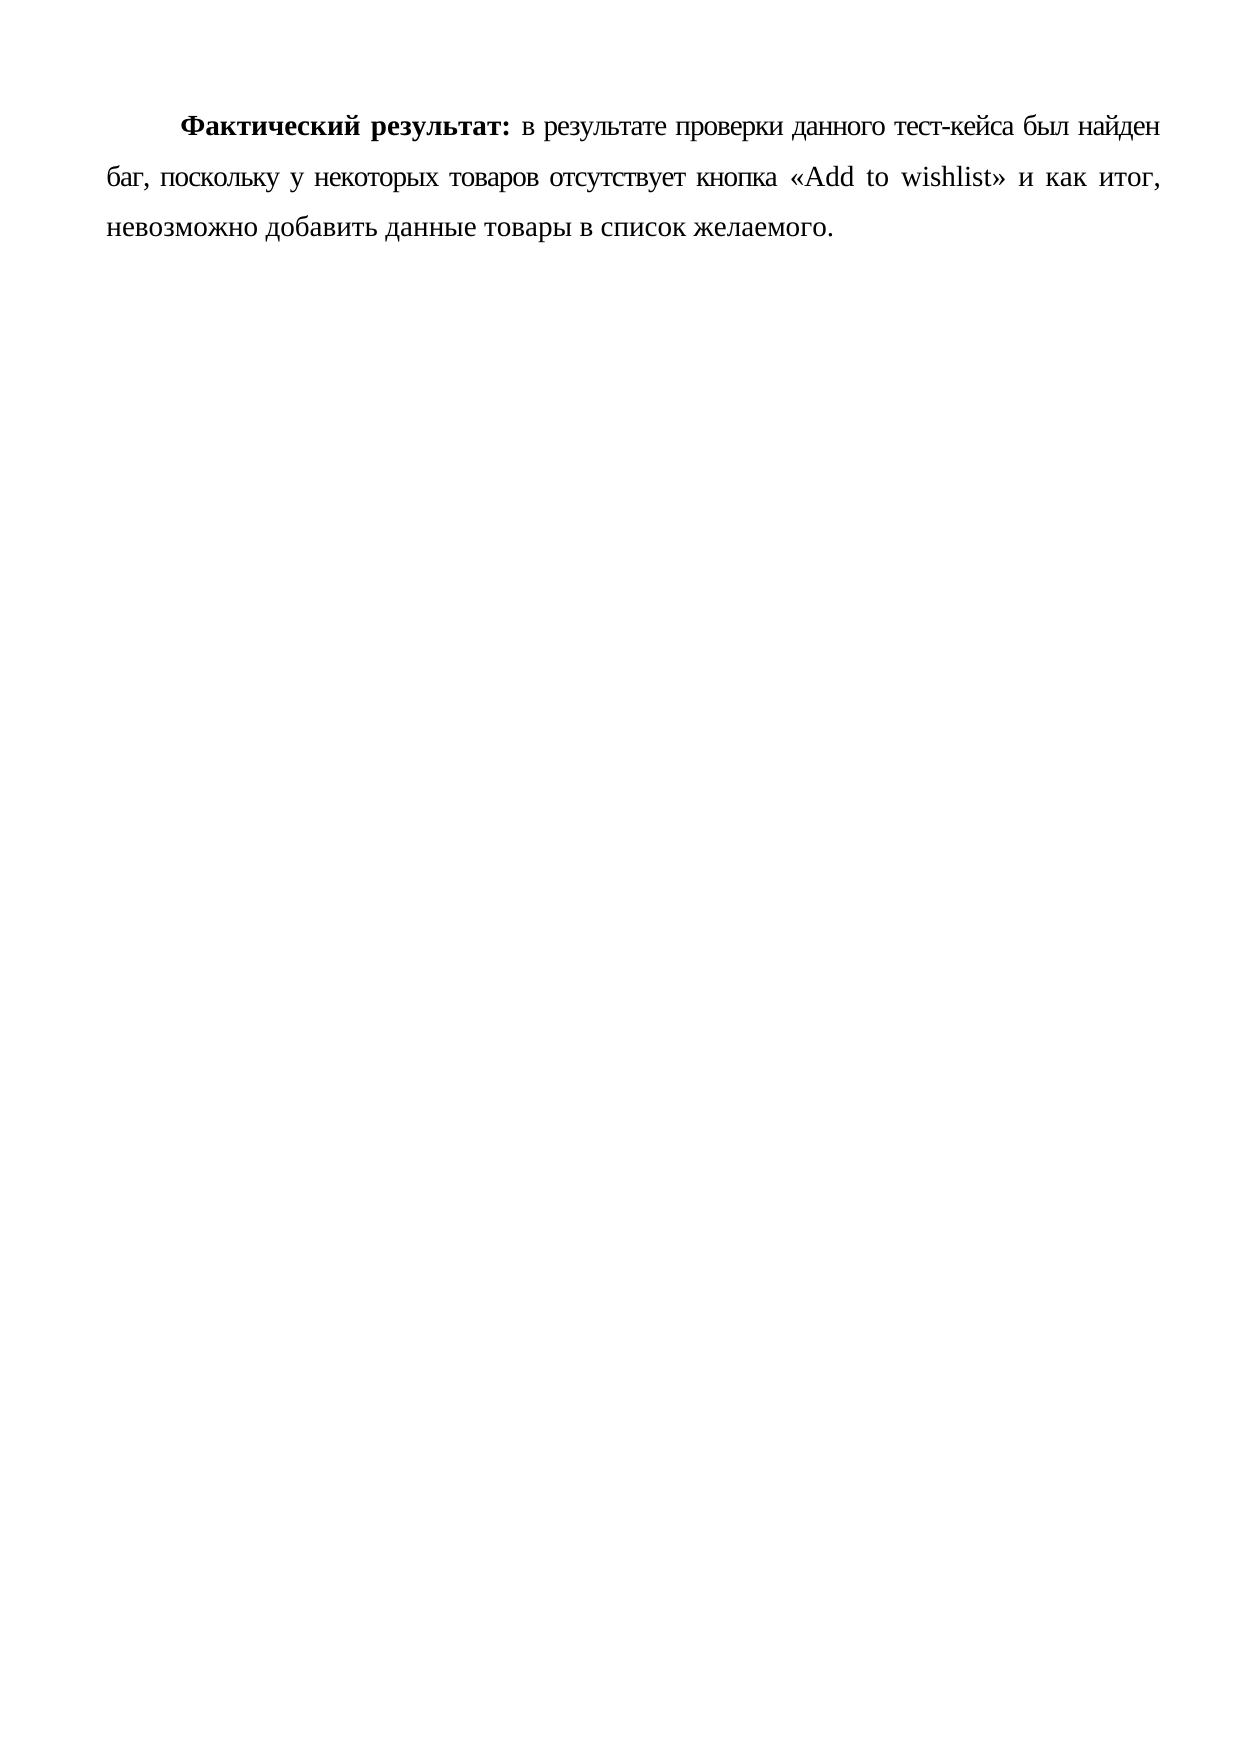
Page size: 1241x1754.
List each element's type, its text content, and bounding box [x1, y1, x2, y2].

text Фактический результат: в результате проверки данного тест-кейса был найден баг, поскольку у некоторых товаров отсутствует кнопка «Add to wishlist» и как итог, невозможно добавить данные товары в список желаемого. [106, 108, 1161, 242]
